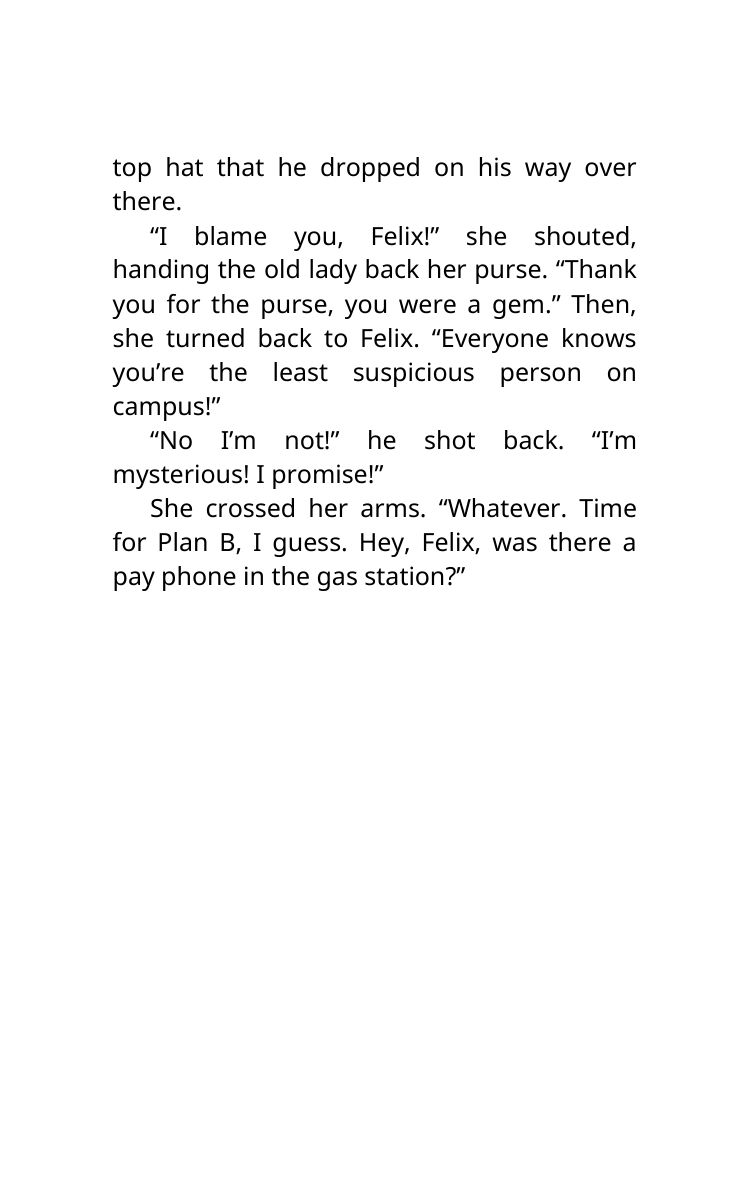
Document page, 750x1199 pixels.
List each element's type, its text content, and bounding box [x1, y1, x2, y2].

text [112, 150, 637, 218]
text She crossed her arms. “Whatever. Time for Plan B, I guess. Hey, Felix, was there a pay phone in the gas station?” [112, 491, 637, 593]
text “No I’m not!” he shot back. “I’m mysterious! I promise!” [112, 422, 637, 491]
text “I blame you, Felix!” she shouted, handing the old lady back her purse. “Thank you for the purse, you were a gem.” Then, she turned back to Felix. “Everyone knows you’re the least suspicious person on campus!” [112, 218, 637, 422]
